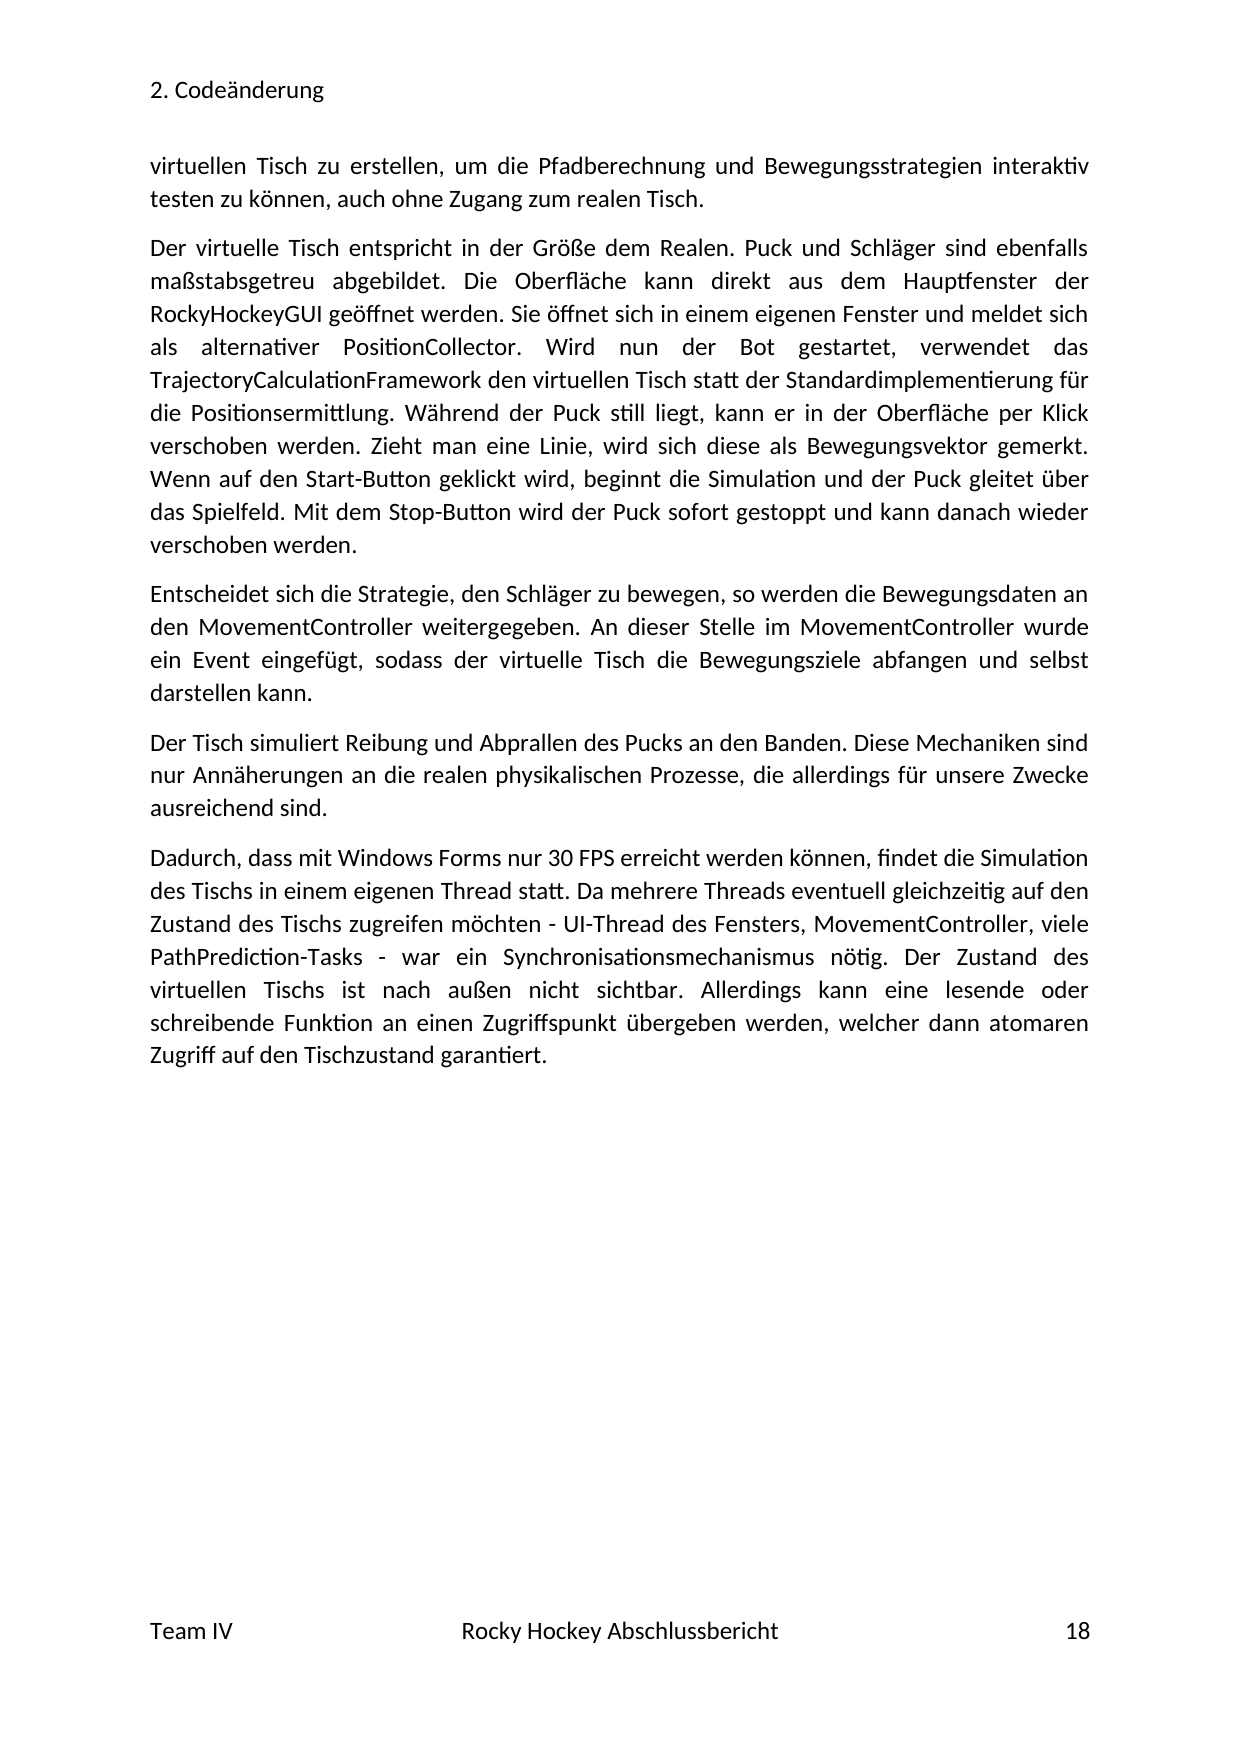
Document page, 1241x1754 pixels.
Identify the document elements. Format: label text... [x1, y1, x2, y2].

text Der virtuelle Tisch entspricht in der Größe dem Realen. Puck und Schläger sind ebenfalls maßstabsgetreu abgebildet. Die Oberfläche kann direkt aus dem Hauptfenster der RockyHockeyGUI geöffnet werden. Sie öffnet sich in einem eigenen Fenster und meldet sich als alternativer PositionCollector. Wird nun der Bot gestartet, verwendet das TrajectoryCalculationFramework den virtuellen Tisch statt der Standardimplementierung für die Positionsermittlung. Während der Puck still liegt, kann er in der Oberfläche per Klick verschoben werden. Zieht man eine Linie, wird sich diese als Bewegungsvektor gemerkt. Wenn auf den Start-Button geklickt wird, beginnt die Simulation und der Puck gleitet über das Spielfeld. Mit dem Stop-Button wird der Puck sofort gestoppt und kann danach wieder verschoben werden. [150, 232, 1090, 559]
text Der Tisch simuliert Reibung und Abprallen des Pucks an den Banden. Diese Mechaniken sind nur Annäherungen an die realen physikalischen Prozesse, die allerdings für unsere Zwecke ausreichend sind. [150, 727, 1090, 823]
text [150, 150, 1090, 213]
text Entscheidet sich die Strategie, den Schläger zu bewegen, so werden die Bewegungsdaten an den MovementController weitergegeben. An dieser Stelle im MovementController wurde ein Event eingefügt, sodass der virtuelle Tisch die Bewegungsziele abfangen und selbst darstellen kann. [150, 578, 1090, 708]
text Dadurch, dass mit Windows Forms nur 30 FPS erreicht werden können, findet die Simulation des Tischs in einem eigenen Thread statt. Da mehrere Threads eventuell gleichzeitig auf den Zustand des Tischs zugreifen möchten - UI-Thread des Fensters, MovementController, viele PathPrediction-Tasks - war ein Synchronisationsmechanismus nötig. Der Zustand des virtuellen Tischs ist nach außen nicht sichtbar. Allerdings kann eine lesende oder schreibende Funktion an einen Zugriffspunkt übergeben werden, welcher dann atomaren Zugriff auf den Tischzustand garantiert. [150, 842, 1090, 1070]
